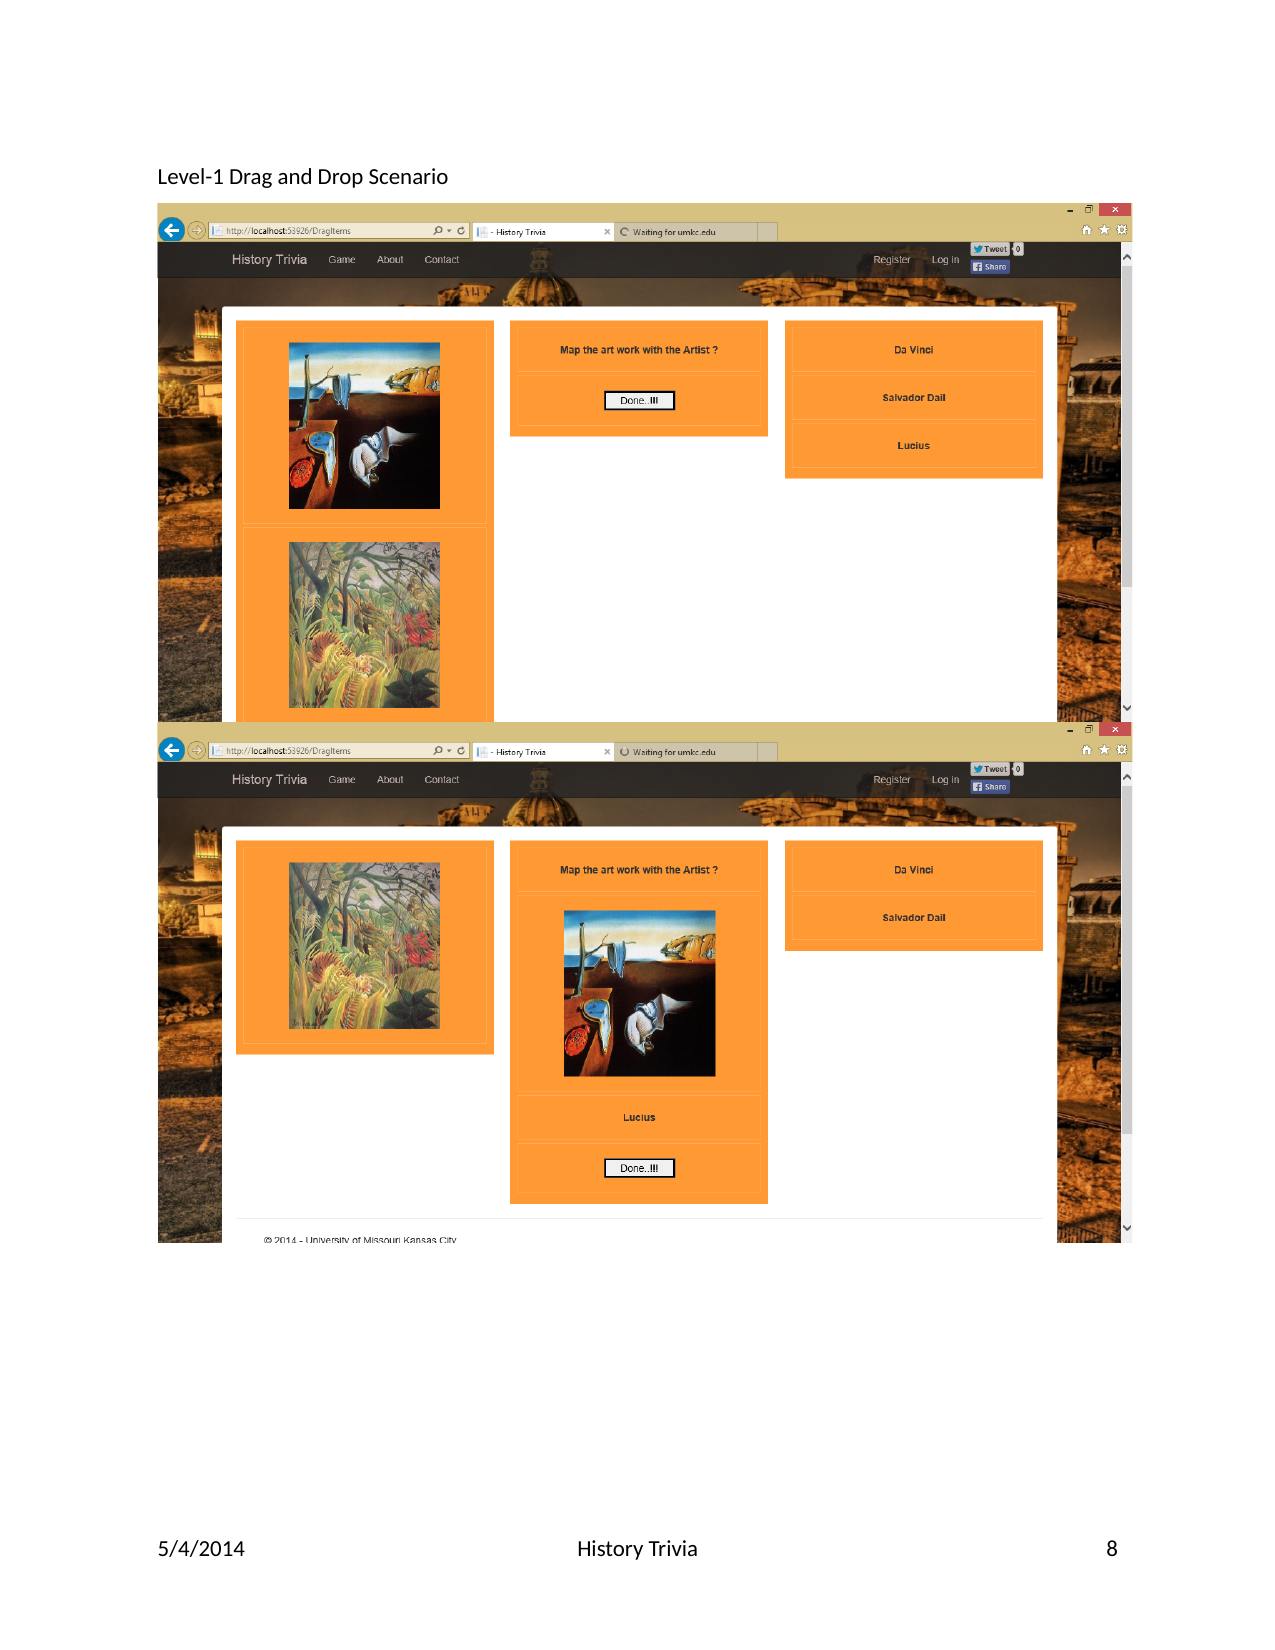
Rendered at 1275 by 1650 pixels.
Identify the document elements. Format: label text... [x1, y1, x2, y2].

text Level-1 Drag and Drop Scenario [157, 162, 1117, 191]
picture [157, 203, 1133, 1243]
